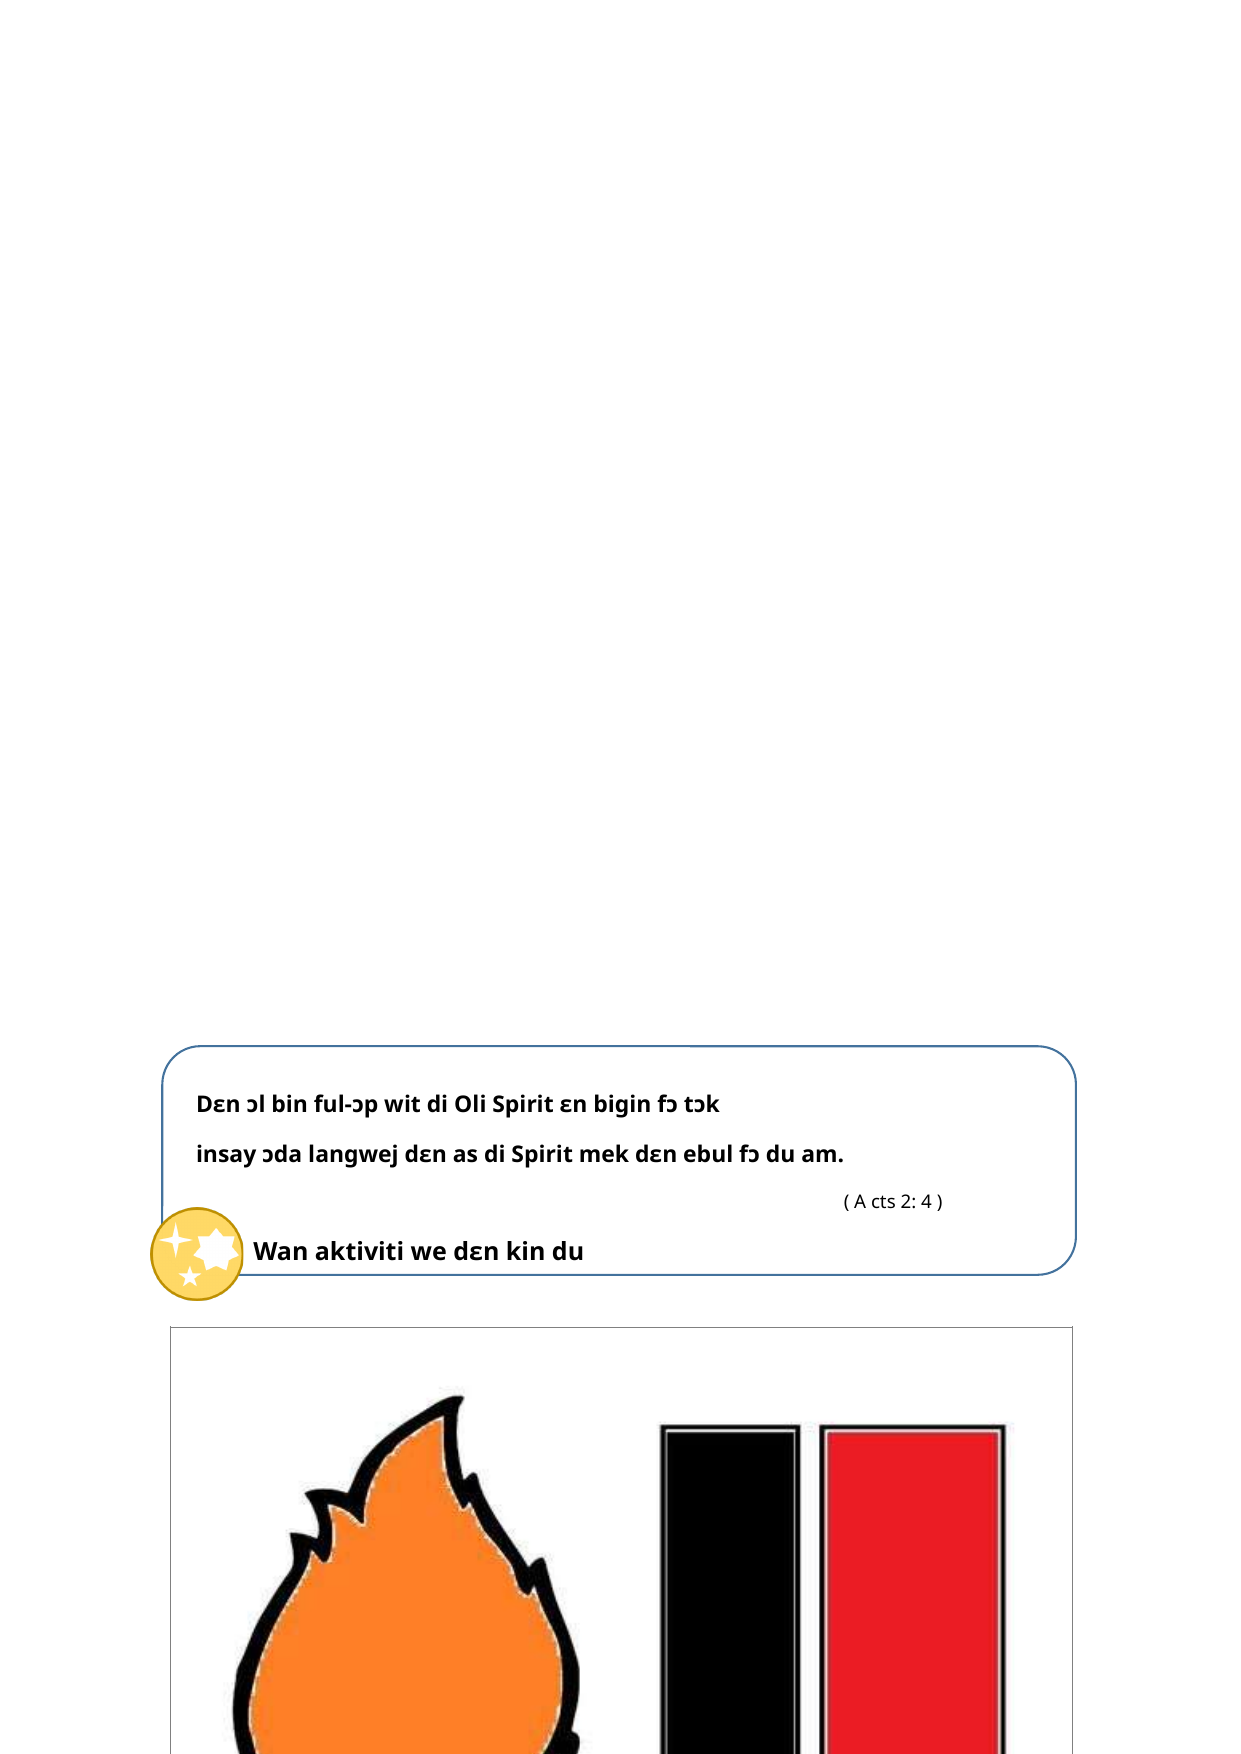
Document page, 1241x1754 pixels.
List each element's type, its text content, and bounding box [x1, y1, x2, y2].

text ( A cts 2: 4 ) [150, 1188, 1090, 1214]
picture [171, 1328, 1072, 1754]
text insay ɔda langwej dɛn as di Spirit mek dɛn ebul fɔ du am. [150, 1138, 1090, 1169]
text Dɛn ɔl bin ful-ɔp wit di Oli Spirit ɛn bigin fɔ tɔk [150, 1088, 1090, 1119]
text Wan aktiviti we dɛn kin du [244, 1233, 1090, 1267]
picture [150, 1207, 244, 1301]
